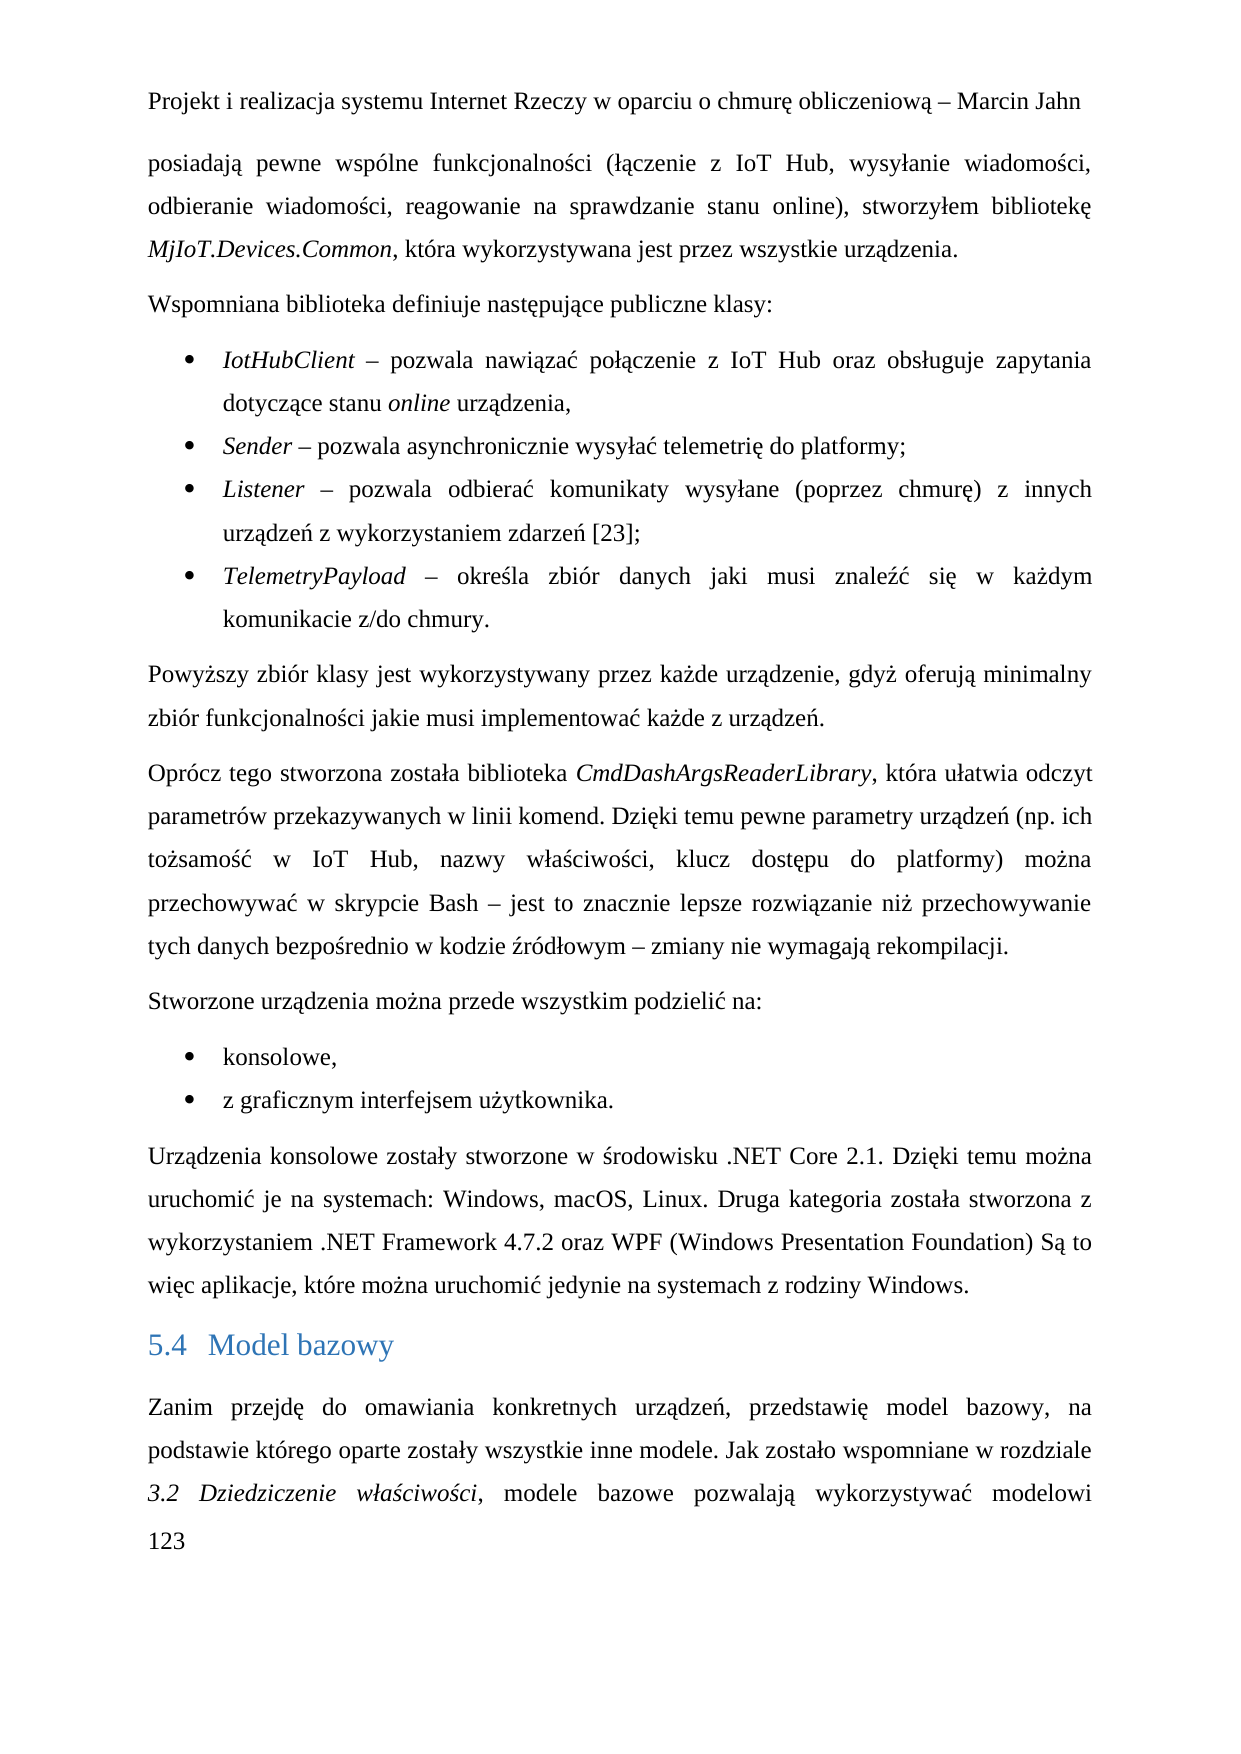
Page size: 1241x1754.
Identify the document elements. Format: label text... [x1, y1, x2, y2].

text Powyższy zbiór klasy jest wykorzystywany przez każde urządzenie, gdyż oferują minimalny zbiór funkcjonalności jakie musi implementować każde z urządzeń. [148, 659, 1093, 731]
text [148, 1392, 1093, 1507]
list IotHubClient – pozwala nawiązać połączenie z IoT Hub oraz obsługuje zapytania dotyczące stanu online urządzenia, [185, 345, 1093, 417]
list z graficznym interfejsem użytkownika. [185, 1085, 1093, 1114]
text Urządzenia konsolowe zostały stworzone w środowisku .NET Core 2.1. Dzięki temu można uruchomić je na systemach: Windows, macOS, Linux. Druga kategoria została stworzona z wykorzystaniem .NET Framework 4.7.2 oraz WPF (Windows Presentation Foundation) Są to więc aplikacje, które można uruchomić jedynie na systemach z rodziny Windows. [148, 1141, 1093, 1299]
text Oprócz tego stworzona została biblioteka CmdDashArgsReaderLibrary, która ułatwia odczyt parametrów przekazywanych w linii komend. Dzięki temu pewne parametry urządzeń (np. ich tożsamość w IoT Hub, nazwy właściwości, klucz dostępu do platformy) można przechowywać w skrypcie Bash – jest to znacznie lepsze rozwiązanie niż przechowywanie tych danych bezpośrednio w kodzie źródłowym – zmiany nie wymagają rekompilacji. [148, 758, 1093, 959]
list Listener – pozwala odbierać komunikaty wysyłane (poprzez chmurę) z innych urządzeń z wykorzystaniem zdarzeń; [185, 474, 1093, 546]
list TelemetryPayload – określa zbiór danych jaki musi znaleźć się w każdym komunikacie z/do chmury. [185, 561, 1093, 633]
text Wspomniana biblioteka definiuje następujące publiczne klasy: [148, 289, 1093, 318]
text Stworzone urządzenia można przede wszystkim podzielić na: [148, 986, 1093, 1015]
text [148, 148, 1093, 263]
list Sender – pozwala asynchronicznie wysyłać telemetrię do platformy; [185, 431, 1093, 460]
subtitle Model bazowy [148, 1326, 1093, 1362]
list konsolowe, [185, 1042, 1093, 1071]
